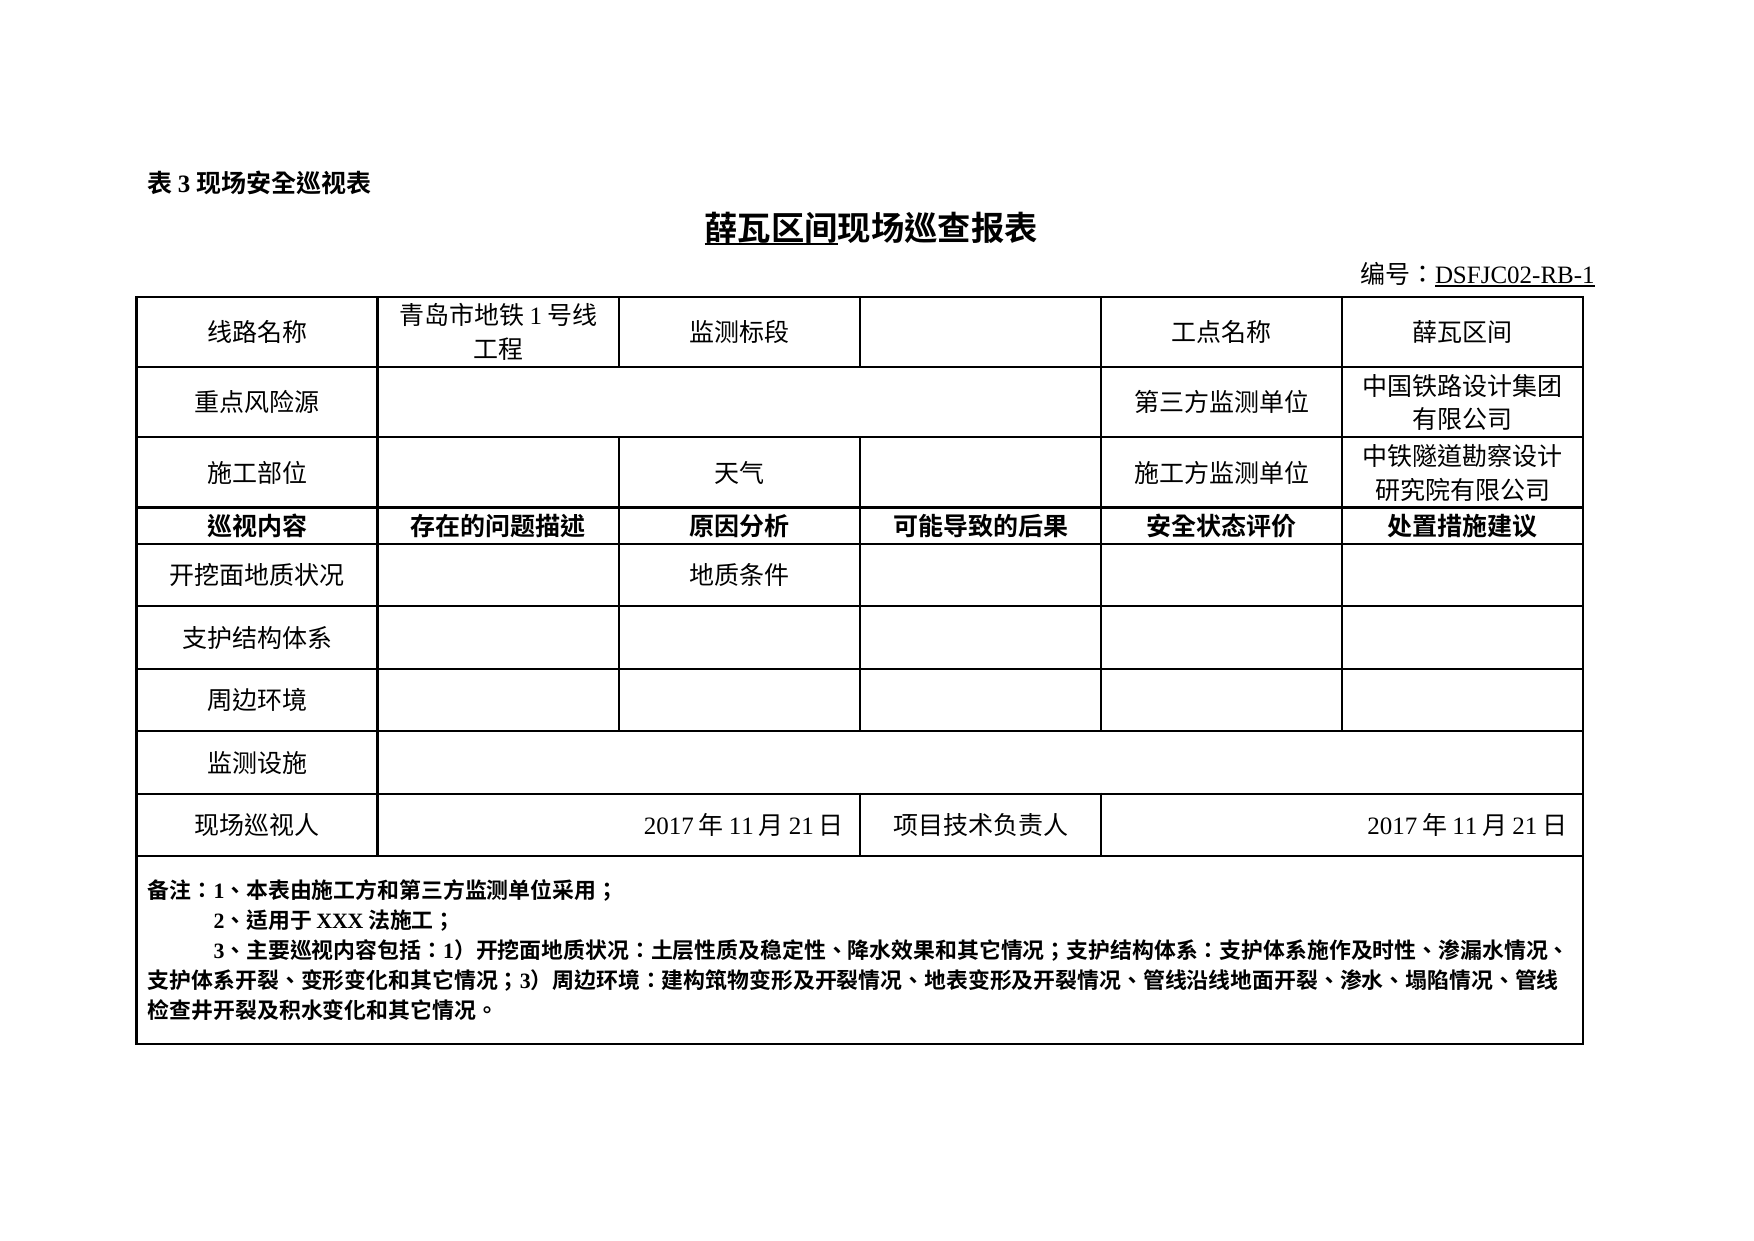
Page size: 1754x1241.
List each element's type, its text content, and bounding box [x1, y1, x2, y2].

table_cell 施工部位 [138, 438, 376, 506]
table_cell 第三方监测单位 [1102, 368, 1341, 436]
table_cell [1343, 545, 1582, 605]
table_cell 中铁隧道勘察设计研究院有限公司 [1343, 438, 1582, 506]
table_cell [620, 670, 859, 730]
table_cell 安全状态评价 [1102, 509, 1341, 543]
text 编号：DSFJC02-RB-1 [148, 257, 1594, 291]
table_cell [620, 607, 859, 668]
table_cell 地质条件 [620, 545, 859, 605]
table_cell 施工方监测单位 [1102, 438, 1341, 506]
table_cell [861, 438, 1100, 506]
table_cell 处置措施建议 [1343, 509, 1582, 543]
table_cell [1343, 670, 1582, 730]
table_cell [1102, 607, 1341, 668]
table_header [861, 298, 1100, 366]
table_cell 监测设施 [138, 732, 376, 793]
table_cell 重点风险源 [138, 368, 376, 436]
table_cell 巡视内容 [138, 509, 376, 543]
table_cell 项目技术负责人 [861, 795, 1100, 855]
table_cell 2017年11月21日 [379, 795, 859, 855]
table_cell 2017年11月21日 [1102, 795, 1582, 855]
table_cell 开挖面地质状况 [138, 545, 376, 605]
table_header 工点名称 [1102, 298, 1341, 366]
table_cell [379, 607, 618, 668]
table_cell [1102, 545, 1341, 605]
table_cell 现场巡视人 [138, 795, 376, 855]
table_cell 备注：1、本表由施工方和第三方监测单位采用； 2、适用于XXX法施工； 3、主要巡视内容包括：1）开挖面地质状况：土层性质及稳定性、降水效果和其它情况；支护结构体系：支护体系施作及时性、渗漏水情况、支护体系开裂、变形变化和其它情况；3）周边环境：建构筑物变形及开裂情况、地表变形及开裂情况、管线沿线地面开裂、渗水、塌陷情况、管线检查井开裂及积水变化和其它情况。 [138, 857, 1582, 1043]
table_cell [379, 368, 1100, 436]
table_cell 支护结构体系 [138, 607, 376, 668]
table_cell 存在的问题描述 [379, 509, 618, 543]
table_cell [1343, 607, 1582, 668]
table_cell [379, 545, 618, 605]
table_header 薛瓦区间 [1343, 298, 1582, 366]
table_cell 可能导致的后果 [861, 509, 1100, 543]
table_cell 周边环境 [138, 670, 376, 730]
table_header 青岛市地铁1号线工程 [379, 298, 618, 366]
text 表3 现场安全巡视表 [148, 165, 1594, 199]
table_cell [861, 545, 1100, 605]
table_cell [379, 438, 618, 506]
table_header 线路名称 [138, 298, 376, 366]
text 薛瓦区间现场巡查报表 [148, 204, 1594, 250]
table_cell [861, 670, 1100, 730]
table_cell [1102, 670, 1341, 730]
table_cell [379, 732, 1582, 793]
table_cell 原因分析 [620, 509, 859, 543]
table_cell [379, 670, 618, 730]
table_header 监测标段 [620, 298, 859, 366]
table_cell 中国铁路设计集团有限公司 [1343, 368, 1582, 436]
table_cell 天气 [620, 438, 859, 506]
table_cell [861, 607, 1100, 668]
